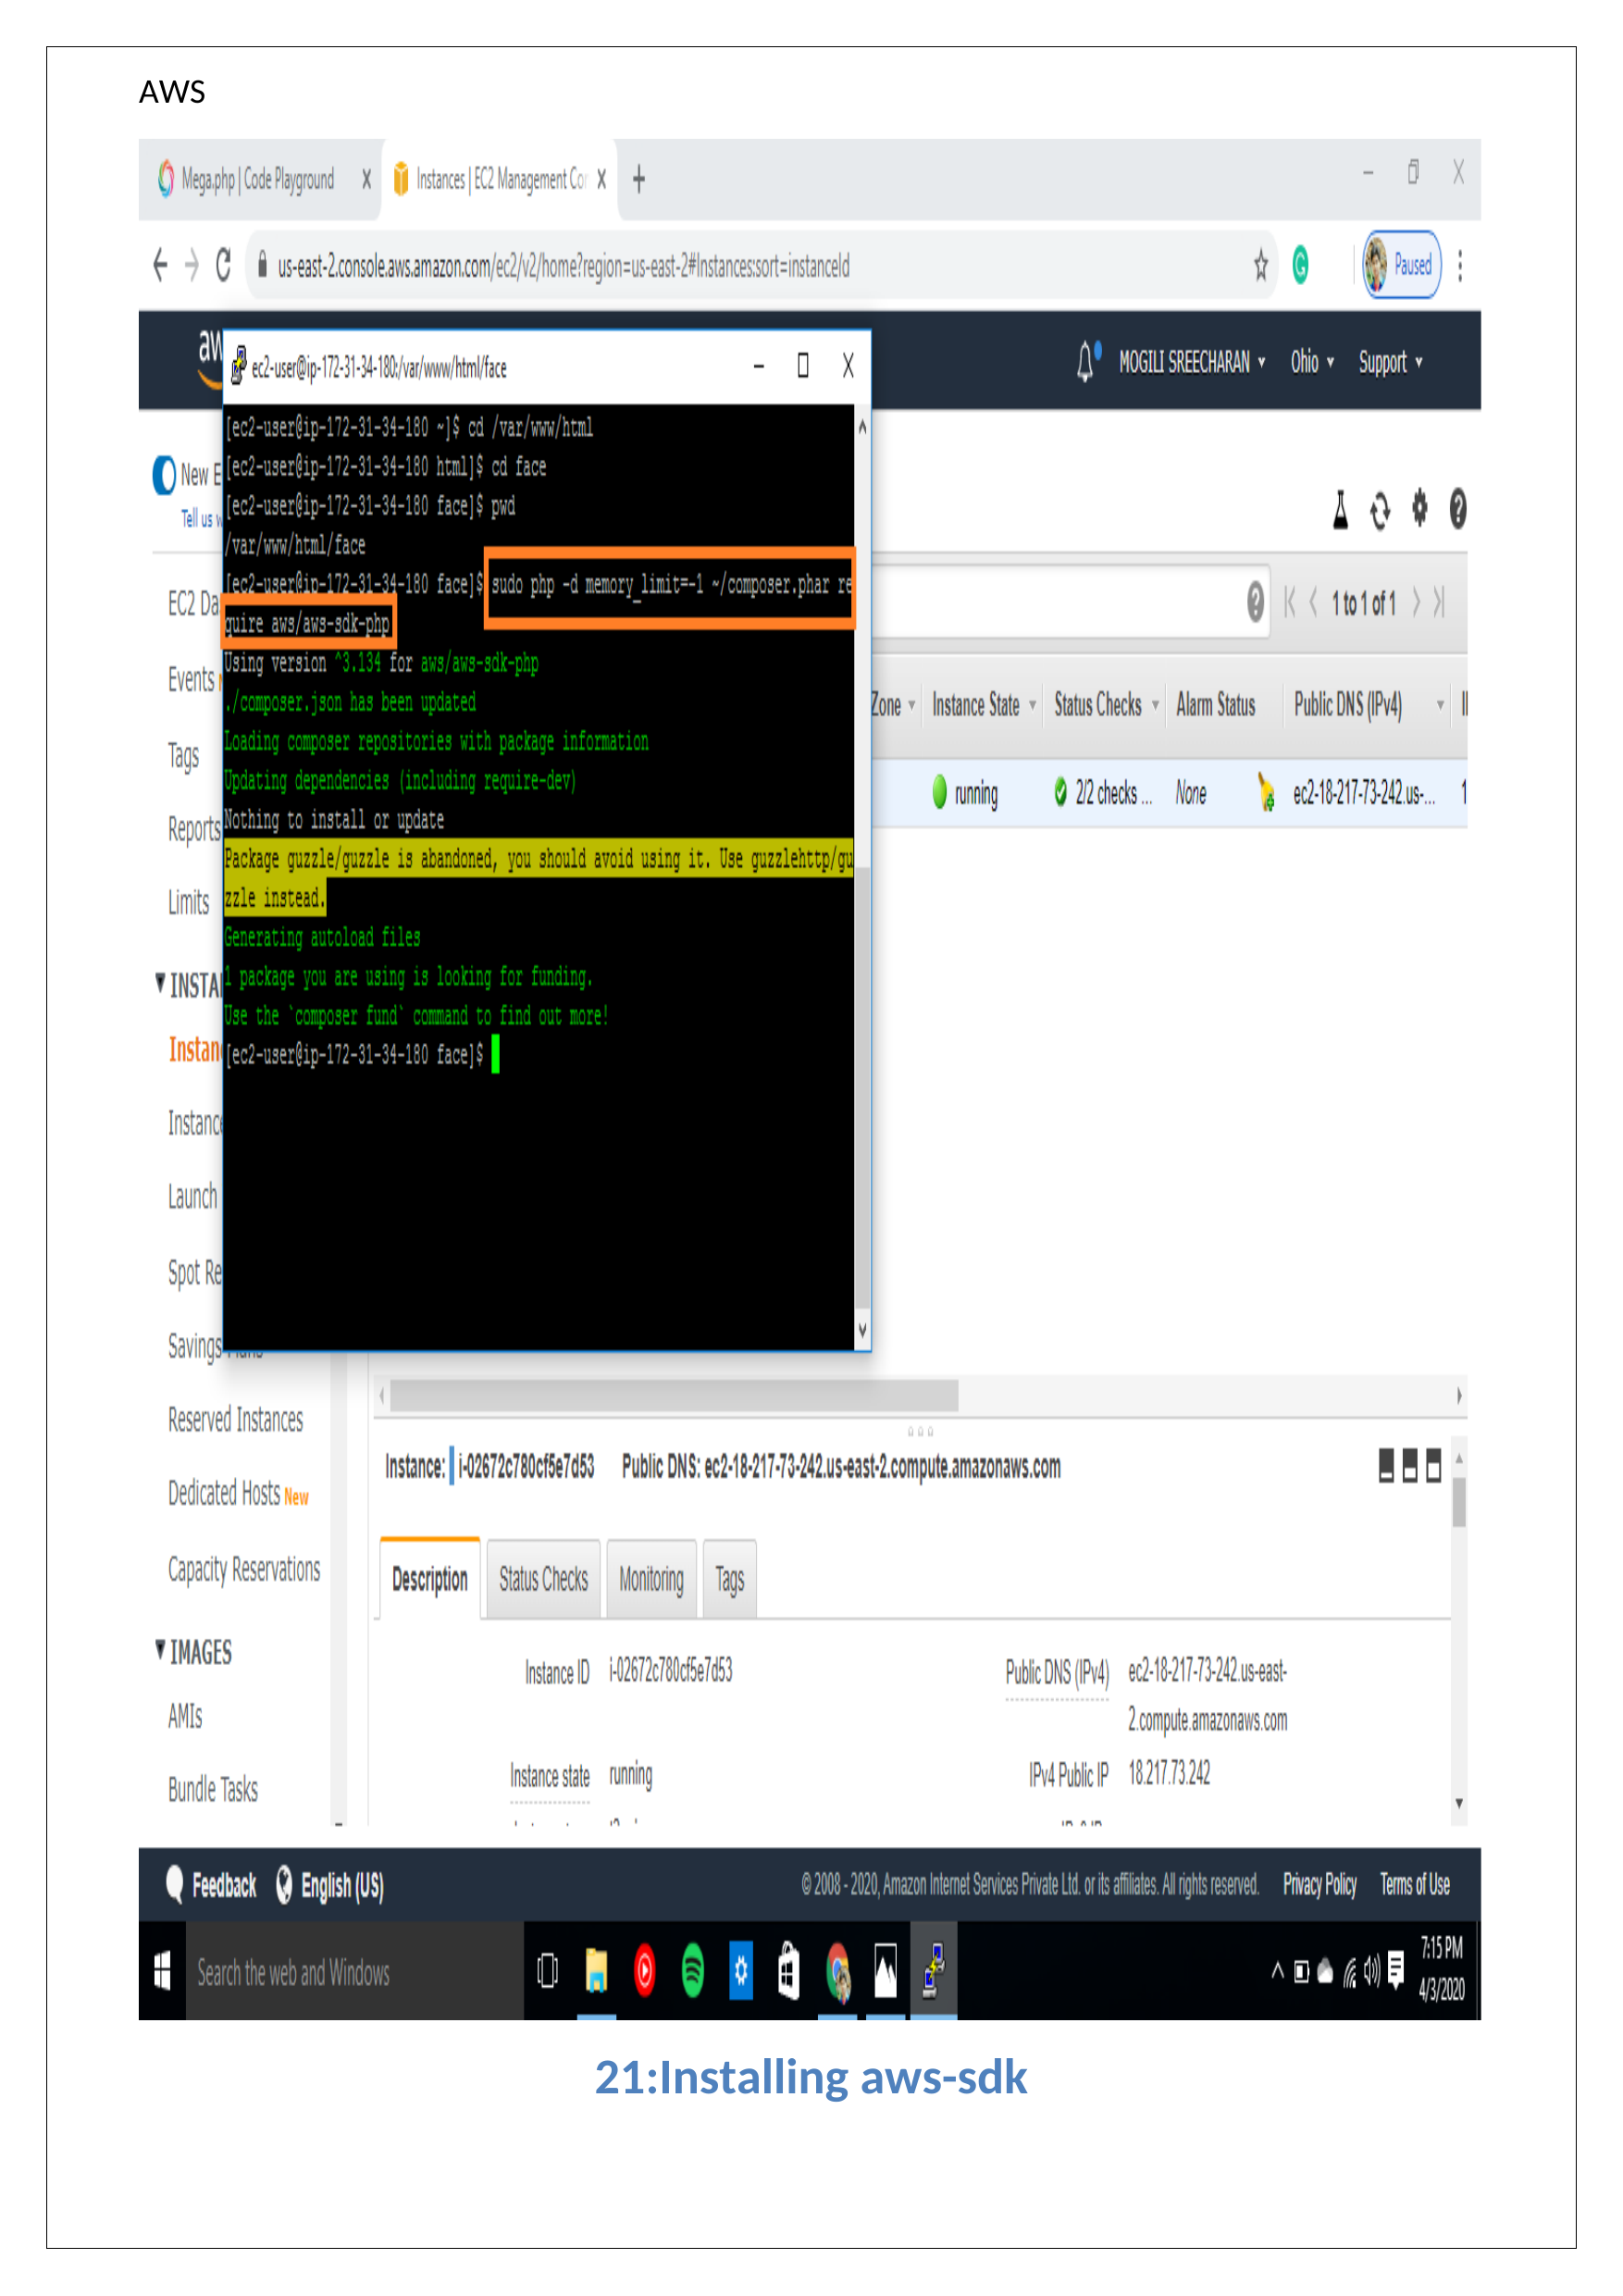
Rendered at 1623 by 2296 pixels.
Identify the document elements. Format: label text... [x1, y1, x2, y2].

picture [139, 139, 1481, 2020]
text 21:Installing aws-sdk [139, 2045, 1484, 2106]
